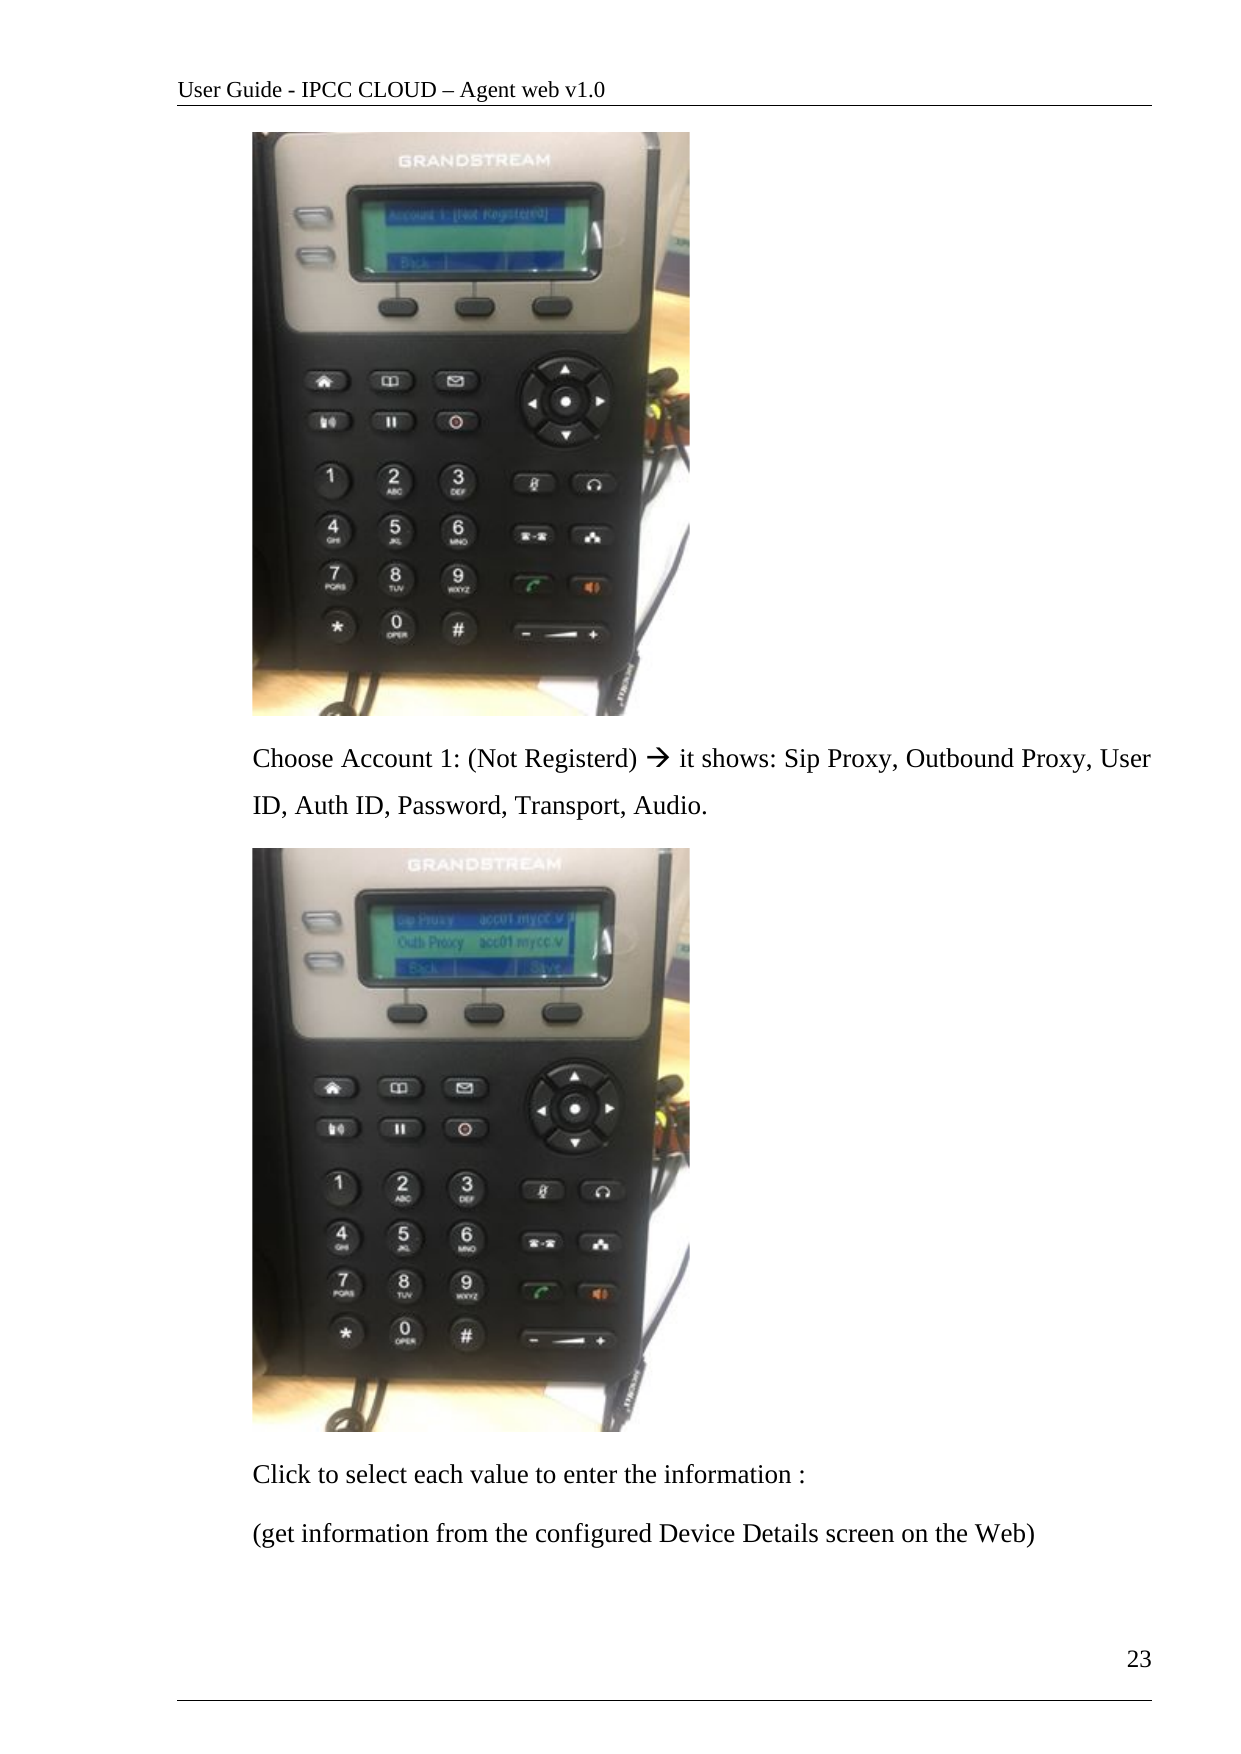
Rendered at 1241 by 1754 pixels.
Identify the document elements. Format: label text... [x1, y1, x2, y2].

picture [252, 132, 690, 716]
list Click to select each value to enter the information : [252, 1458, 1152, 1489]
picture [252, 848, 690, 1432]
list Choose Account 1: (Not Registerd) it shows: Sip Proxy, Outbound Proxy, User ID, Auth ID, Password, Transport, Audio. [252, 743, 1152, 821]
list (get information from the configured Device Details screen on the Web) [252, 1517, 1152, 1548]
